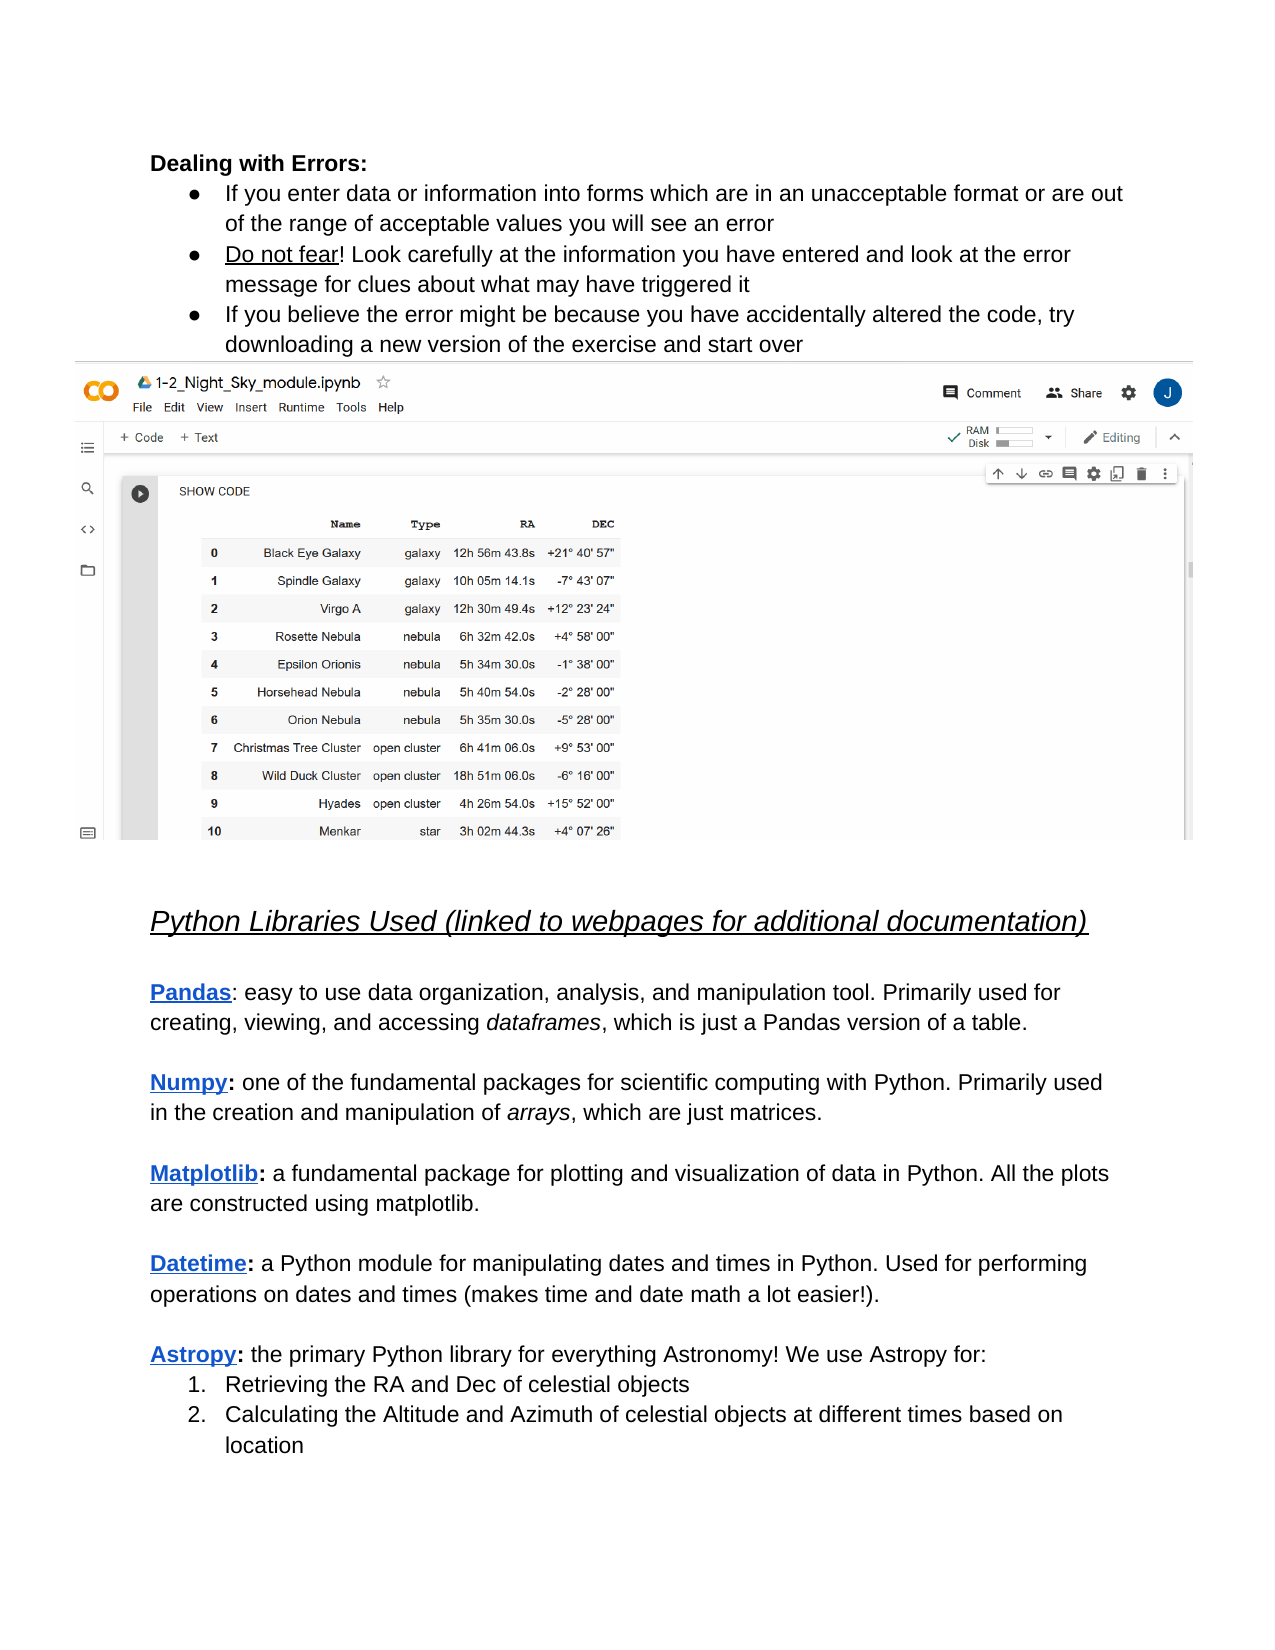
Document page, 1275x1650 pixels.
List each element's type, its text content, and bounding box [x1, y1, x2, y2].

list Calculating the Altitude and Azimuth of celestial objects at different times based on location [187, 1401, 1125, 1458]
text Datetime: a Python module for manipulating dates and times in Python. Used for performing operations on dates and times (makes time and date math a lot easier!). [150, 1250, 1125, 1307]
text Dealing with Errors: [150, 150, 1125, 176]
list Retrieving the RA and Dec of celestial objects [187, 1371, 1125, 1398]
list If you enter data or information into forms which are in an unacceptable format or are out of the range of acceptable values you will see an error [187, 180, 1125, 237]
text Python Libraries Used (linked to webpages for additional documentation) [150, 904, 1125, 938]
picture [75, 361, 1193, 840]
text Matplotlib: a fundamental package for plotting and visualization of data in Python. All the plots are constructed using matplotlib. [150, 1160, 1125, 1216]
text Astropy: the primary Python library for everything Astronomy! We use Astropy for: [150, 1341, 1125, 1367]
text Pandas: easy to use data organization, analysis, and manipulation tool. Primarily used for creating, viewing, and accessing dataframes, which is just a Pandas version of a table. [150, 978, 1125, 1035]
list If you believe the error might be because you have accidentally altered the code, try downloading a new version of the exercise and start over [187, 301, 1125, 358]
list Do not fear! Look carefully at the information you have entered and look at the error message for clues about what may have triggered it [187, 241, 1125, 297]
text Numpy: one of the fundamental packages for scientific computing with Python. Primarily used in the creation and manipulation of arrays, which are just matrices. [150, 1069, 1125, 1126]
